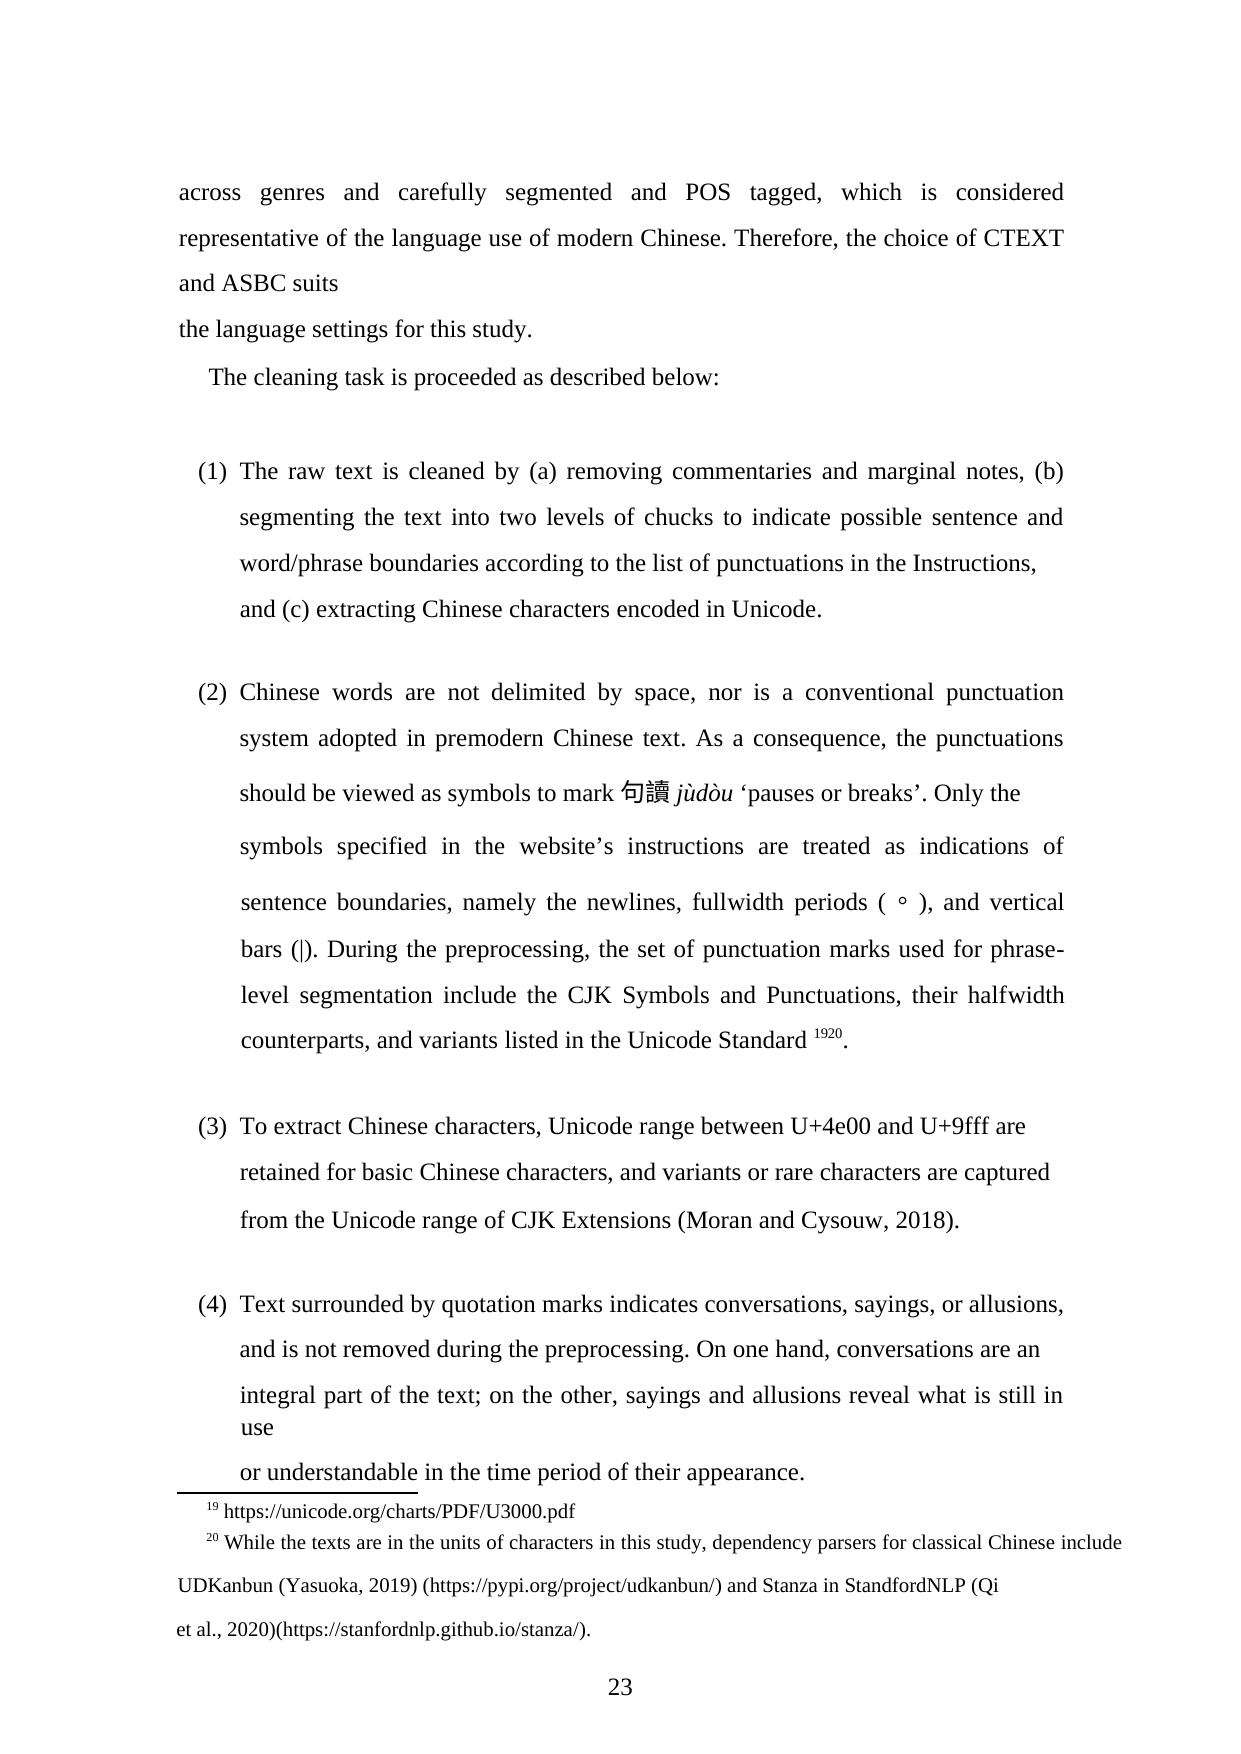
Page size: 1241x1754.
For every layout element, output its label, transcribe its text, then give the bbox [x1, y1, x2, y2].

list The raw text is cleaned by (a) removing commentaries and marginal notes, (b) segmenting the text into two levels of chucks to indicate possible sentence and word/phrase boundaries according to the list of punctuations in the Instructions, [198, 456, 1064, 576]
text or understandable in the time period of their appearance. [239, 1457, 1064, 1485]
text from the Unicode range of CJK Extensions (Moran and Cysouw, 2018). [239, 1205, 1064, 1234]
text and (c) extracting Chinese characters encoded in Unicode. [239, 594, 1064, 623]
text retained for basic Chinese characters, and variants or rare characters are captured [239, 1157, 1064, 1186]
list Chinese words are not delimited by space, nor is a conventional punctuation system adopted in pre­modern Chinese text. As a consequence, the punctuations should be viewed as symbols to mark 句讀 jùdòu ‘pauses or breaks’. Only the [198, 677, 1064, 809]
text symbols specified in the website’s instructions are treated as indications of sentence boundaries, namely the newlines, full­width periods (。), and vertical bars (|). During the preprocessing, the set of punctuation marks used for phrase­level segmentation include the CJK Symbols and Punctuations, their half­width counterparts, and variants listed in the Unicode Standard . [239, 831, 1064, 1054]
text integral part of the text; on the other, sayings and allusions reveal what is still in use [239, 1381, 1064, 1440]
list Text surrounded by quotation marks indicates conversations, sayings, or allusions, and is not removed during the preprocessing. On one hand, conversations are an [198, 1289, 1064, 1363]
list To extract Chinese characters, Unicode range between U+4e00 and U+9fff are [198, 1111, 1064, 1140]
text the language settings for this study. [179, 314, 1064, 343]
text The cleaning task is proceeded as described below: [208, 362, 1064, 391]
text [179, 177, 1064, 297]
